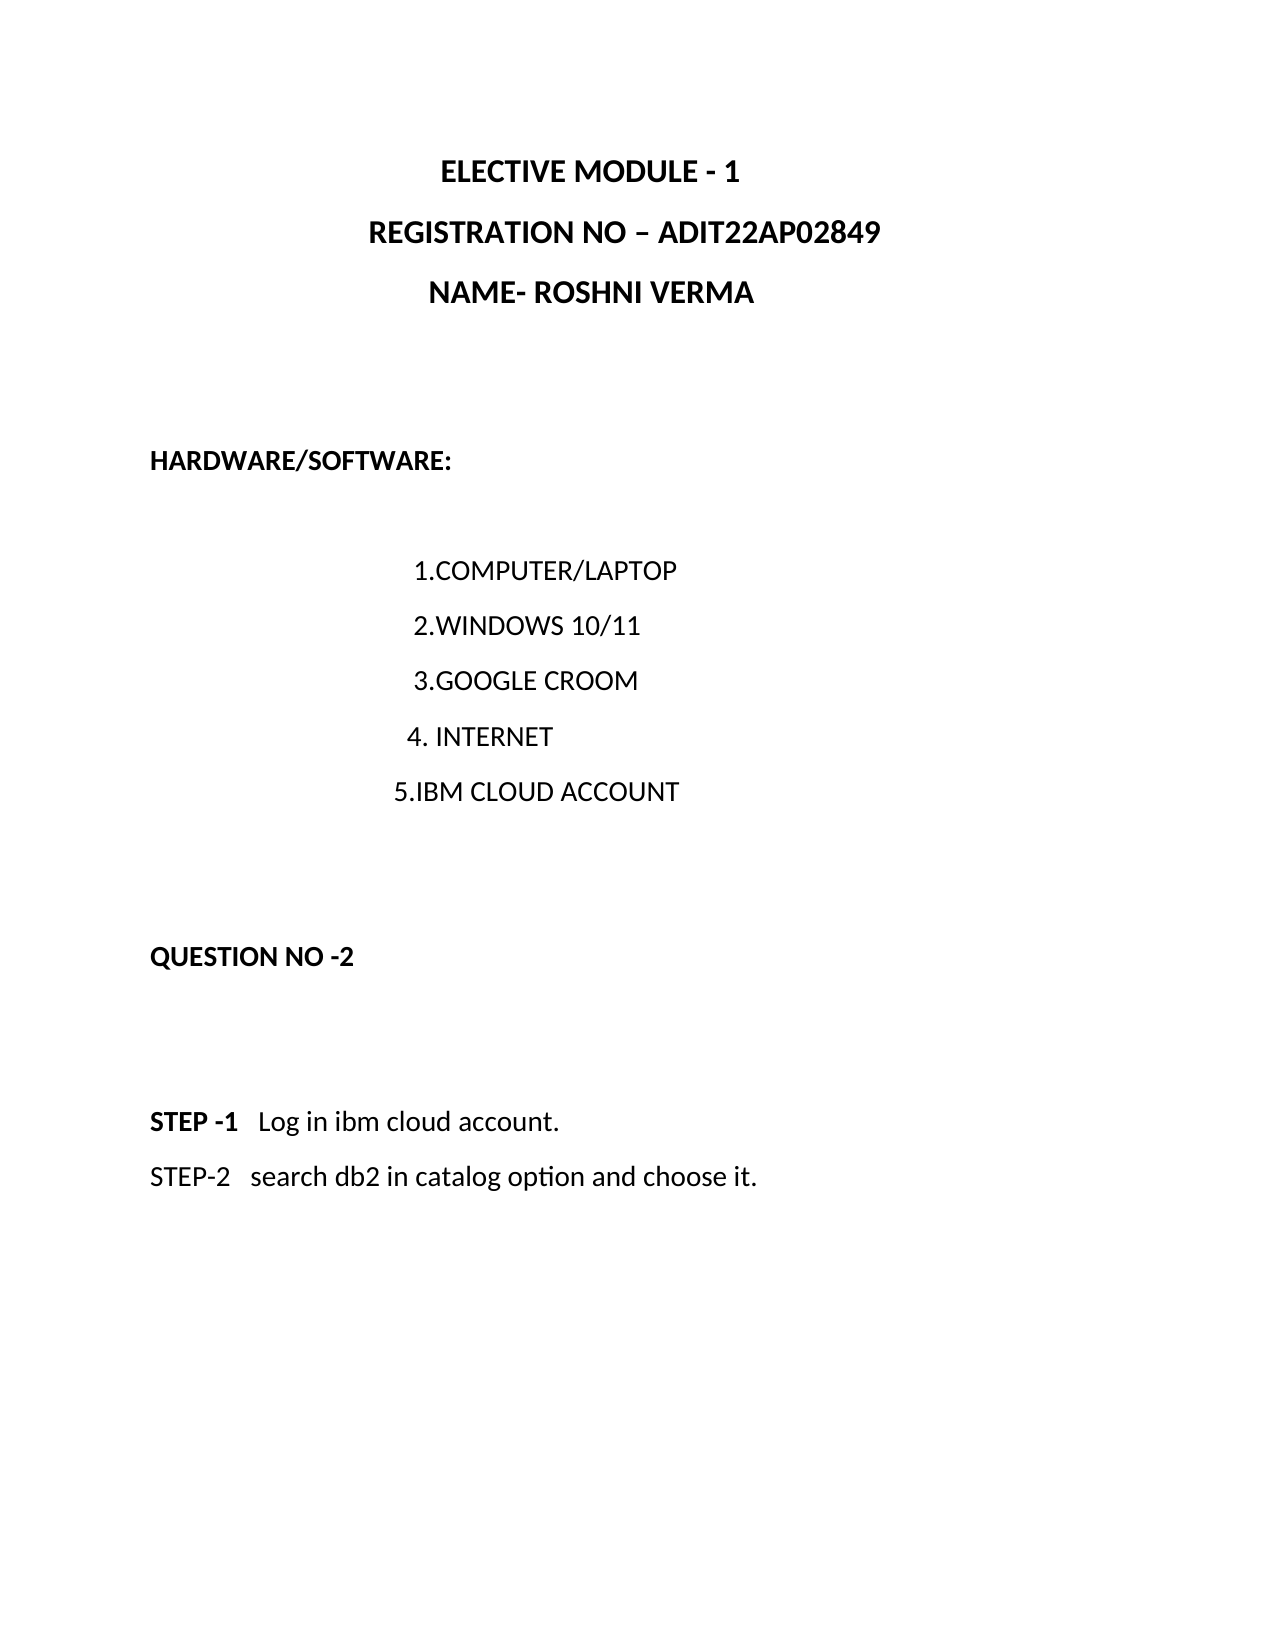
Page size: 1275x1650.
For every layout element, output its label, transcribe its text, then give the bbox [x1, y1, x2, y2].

text 3.GOOGLE CROOM [150, 662, 1125, 698]
text QUESTION NO -2 [150, 938, 1125, 974]
text 4. INTERNET [150, 718, 1125, 753]
text STEP -1 Log in ibm cloud account. [150, 1103, 1125, 1139]
text 2.WINDOWS 10/11 [150, 607, 1125, 643]
text STEP-2 search db2 in catalog option and choose it. [150, 1158, 1125, 1194]
text NAME- ROSHNI VERMA [150, 271, 1125, 312]
text ELECTIVE MODULE - 1 [150, 150, 1125, 191]
text HARDWARE/SOFTWARE: [150, 442, 1125, 478]
text 5.IBM CLOUD ACCOUNT [150, 773, 1125, 808]
text REGISTRATION NO – ADIT22AP02849 [150, 211, 1125, 251]
text 1.COMPUTER/LAPTOP [150, 552, 1125, 588]
